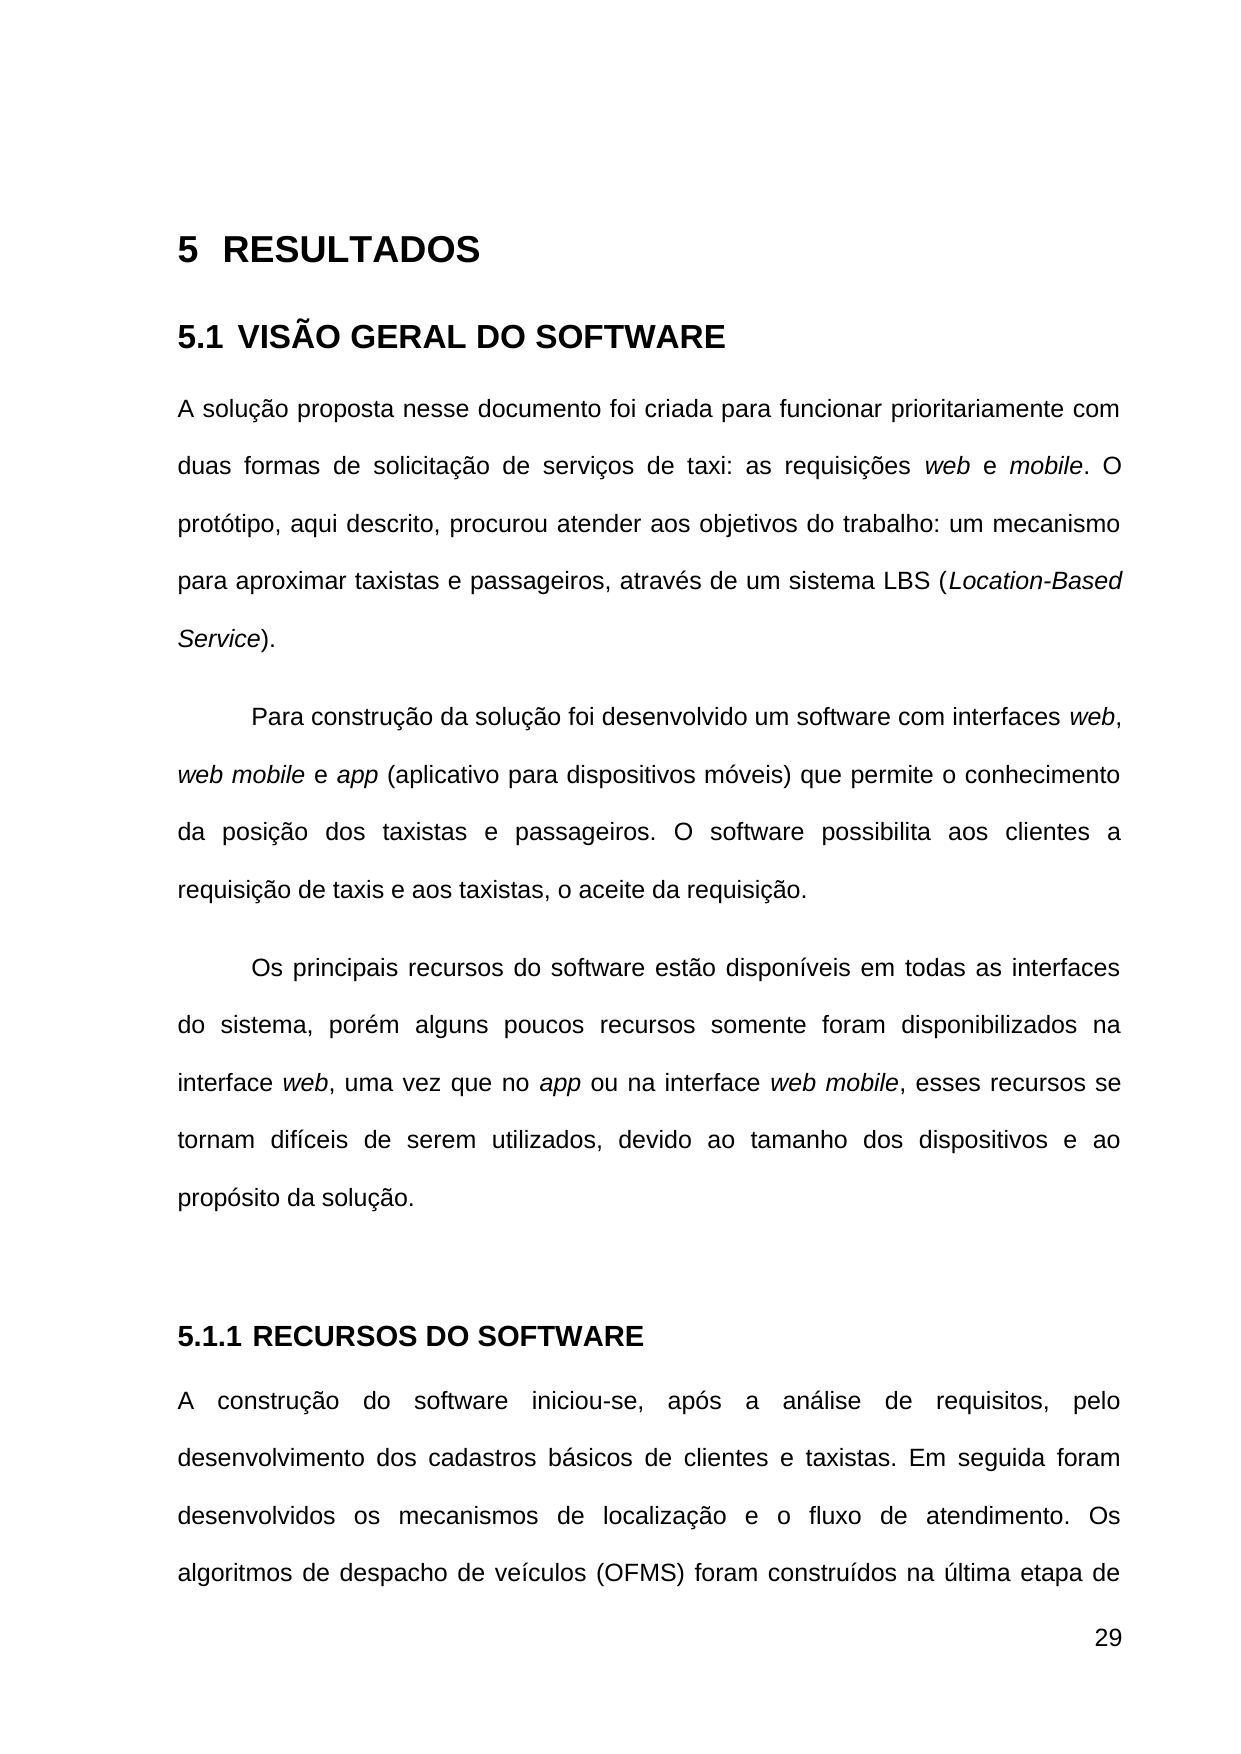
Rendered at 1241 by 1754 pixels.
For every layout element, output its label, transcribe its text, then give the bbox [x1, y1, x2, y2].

subtitle RECURSOS DO SOFTWARE [177, 1319, 1122, 1352]
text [177, 1386, 1122, 1587]
subtitle VISÃO GERAL DO SOFTWARE [177, 317, 1122, 355]
text A solução proposta nesse documento foi criada para funcionar prioritariamente com duas formas de solicitação de serviços de taxi: as requisições web e mobile. O protótipo, aqui descrito, procurou atender aos objetivos do trabalho: um mecanismo para aproximar taxistas e passageiros, através de um sistema LBS (Location-Based Service). [177, 394, 1122, 652]
text Os principais recursos do software estão disponíveis em todas as interfaces do sistema, porém alguns poucos recursos somente foram disponibilizados na interface web, uma vez que no app ou na interface web mobile, esses recursos se tornam difíceis de serem utilizados, devido ao tamanho dos dispositivos e ao propósito da solução. [177, 953, 1122, 1212]
text Para construção da solução foi desenvolvido um software com interfaces web, web mobile e app (aplicativo para dispositivos móveis) que permite o conhecimento da posição dos taxistas e passageiros. O software possibilita aos clientes a requisição de taxis e aos taxistas, o aceite da requisição. [177, 702, 1122, 903]
subtitle RESULTADOS [177, 227, 1122, 270]
